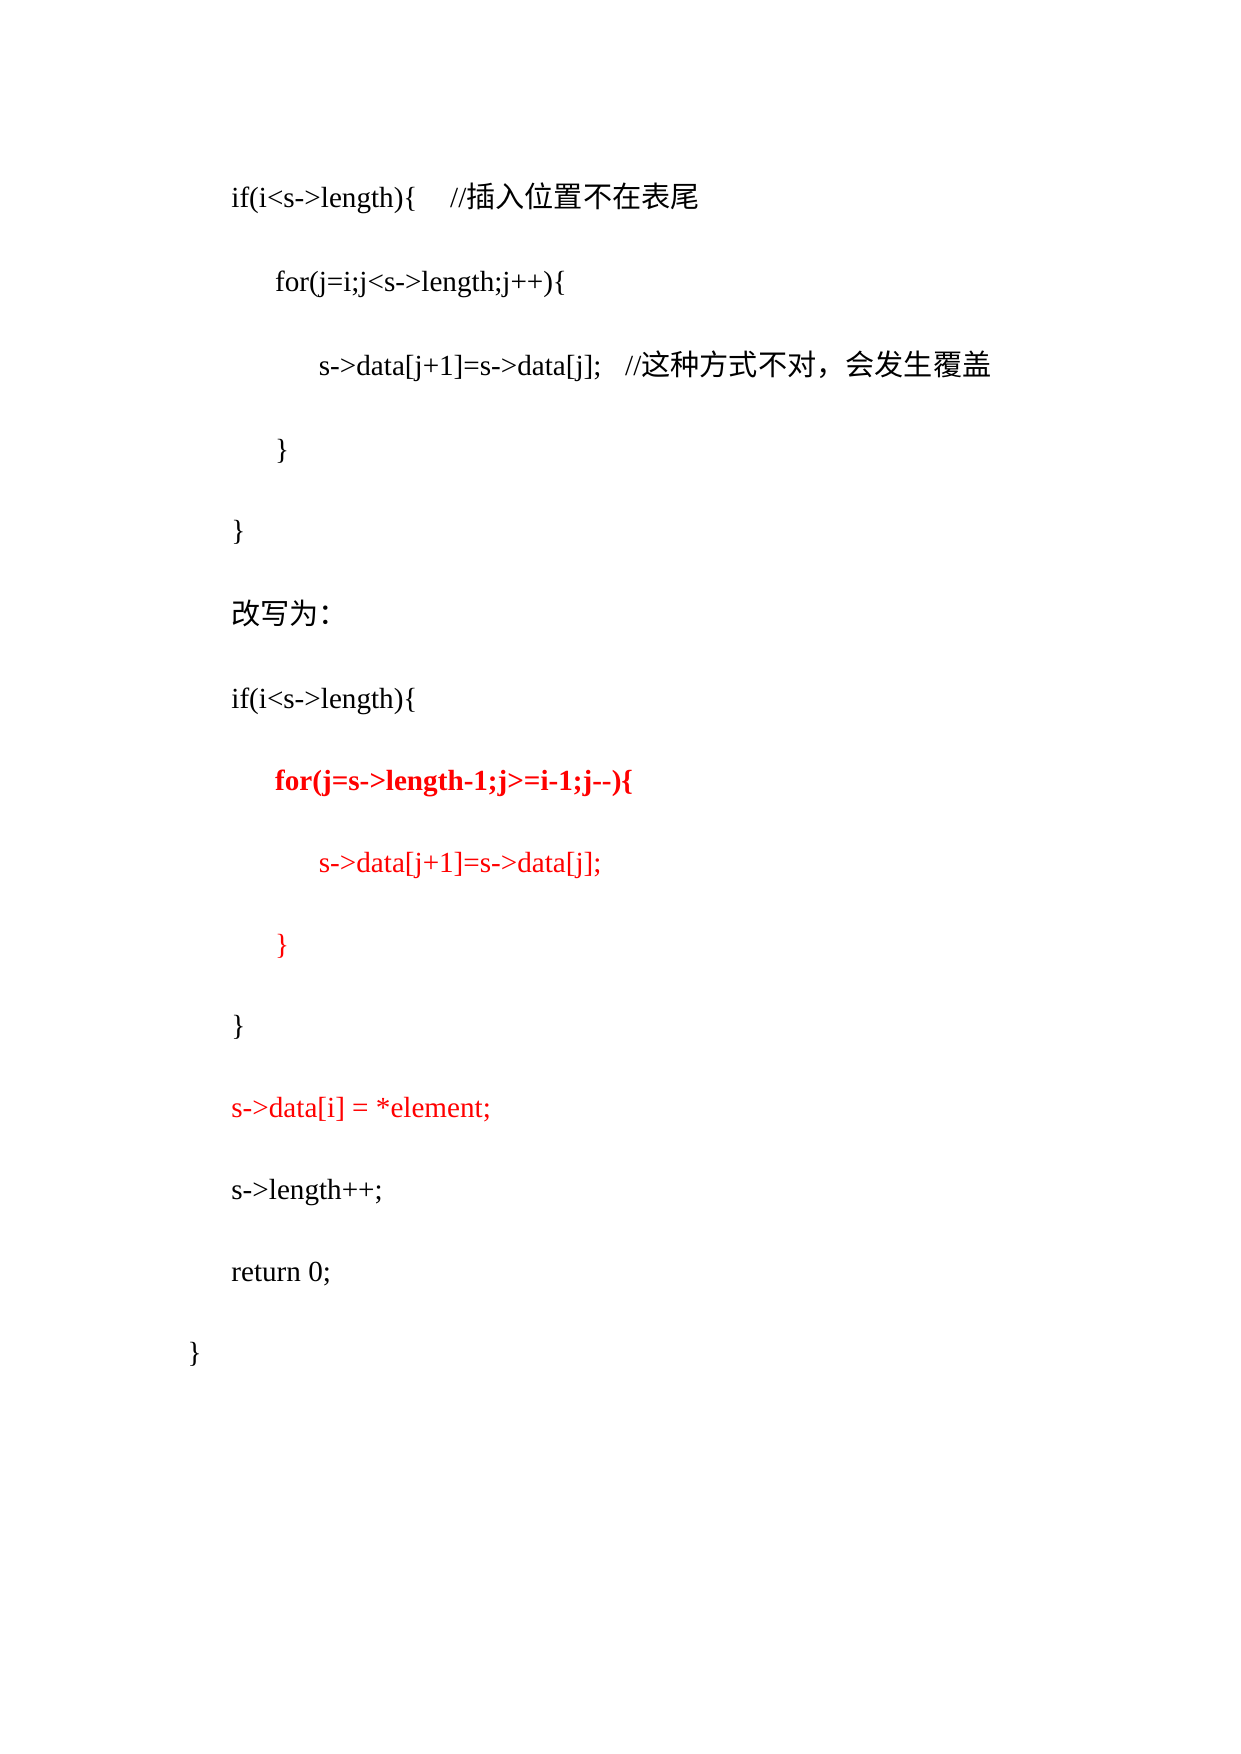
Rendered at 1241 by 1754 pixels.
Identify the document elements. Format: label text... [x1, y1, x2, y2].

text } [187, 993, 1053, 1058]
text for(j=s->length-1;j>=i-1;j--){ [187, 747, 1053, 812]
text s->data[j+1]=s->data[j]; [187, 829, 1053, 894]
text 改写为： [187, 579, 1053, 644]
text } [187, 911, 1053, 976]
text if(i<s->length){ //插入位置不在表尾 [187, 162, 1053, 227]
text s->data[j+1]=s->data[j]; //这种方式不对，会发生覆盖 [187, 330, 1053, 395]
text s->data[i] = *element; [187, 1074, 1053, 1139]
text return 0; [187, 1238, 1053, 1303]
text if(i<s->length){ [187, 666, 1053, 731]
text s->length++; [187, 1156, 1053, 1221]
text for(j=i;j<s->length;j++){ [187, 248, 1053, 313]
text } [187, 1320, 1053, 1385]
text } [187, 416, 1053, 481]
text } [187, 498, 1053, 563]
